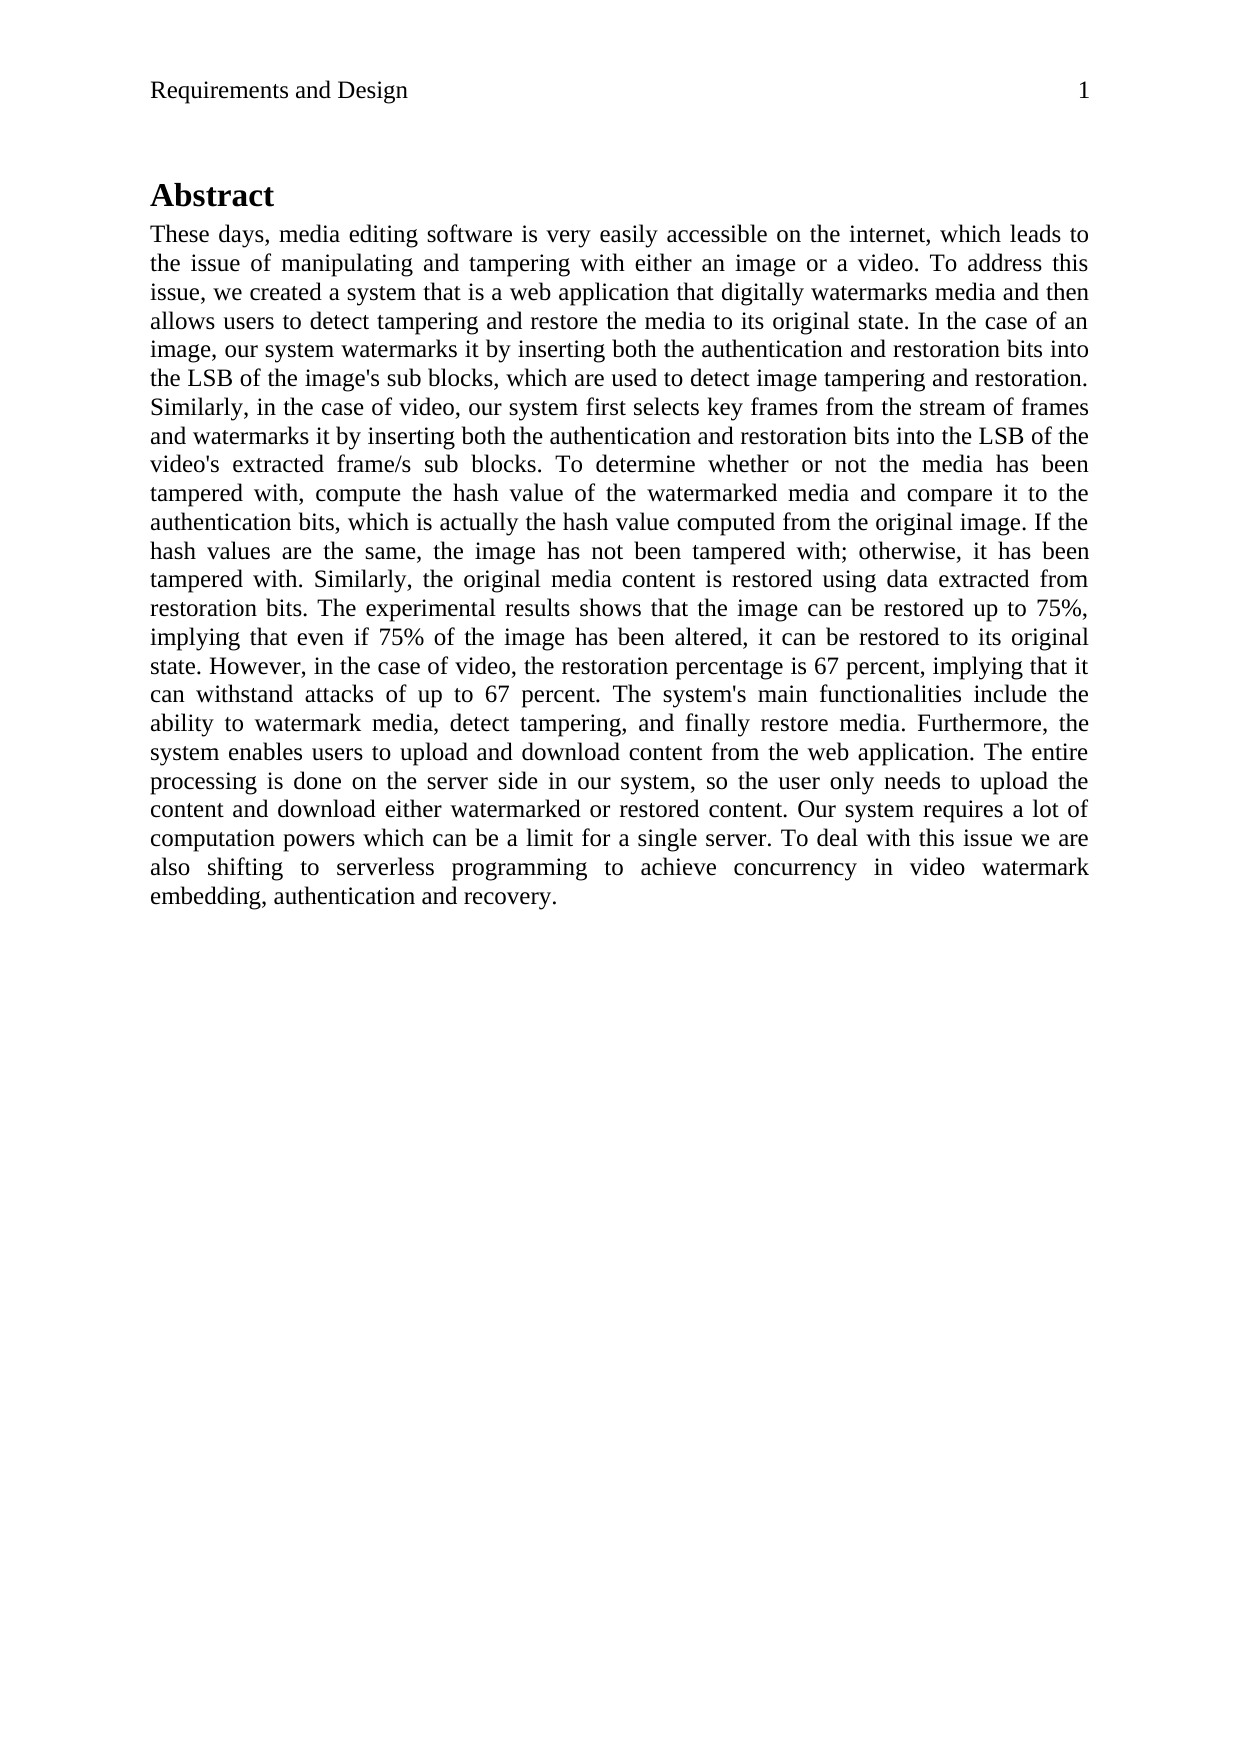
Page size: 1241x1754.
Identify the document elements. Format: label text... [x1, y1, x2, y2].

text These days, media editing software is very easily accessible on the internet, which leads to the issue of manipulating and tampering with either an image or a video. To address this issue, we created a system that is a web application that digitally watermarks media and then allows users to detect tampering and restore the media to its original state. In the case of an image, our system watermarks it by inserting both the authentication and restoration bits into the LSB of the image's sub blocks, which are used to detect image tampering and restoration. Similarly, in the case of video, our system first selects key frames from the stream of frames and watermarks it by inserting both the authentication and restoration bits into the LSB of the video's extracted frame/s sub blocks. To determine whether or not the media has been tampered with, compute the hash value of the watermarked media and compare it to the authentication bits, which is actually the hash value computed from the original image. If the hash values are the same, the image has not been tampered with; otherwise, it has been tampered with. Similarly, the original media content is restored using data extracted from restoration bits. The experimental results shows that the image can be restored up to 75%, implying that even if 75% of the image has been altered, it can be restored to its original state. However, in the case of video, the restoration percentage is 67 percent, implying that it can withstand attacks of up to 67 percent. The system's main functionalities include the ability to watermark media, detect tampering, and finally restore media. Furthermore, the system enables users to upload and download content from the web application. The entire processing is done on the server side in our system, so the user only needs to upload the content and download either watermarked or restored content. Our system requires a lot of computation powers which can be a limit for a single server. To deal with this issue we are also shifting to serverless programming to achieve concurrency in video watermark embedding, authentication and recovery. [150, 219, 1090, 909]
subtitle Abstract [150, 175, 1090, 213]
